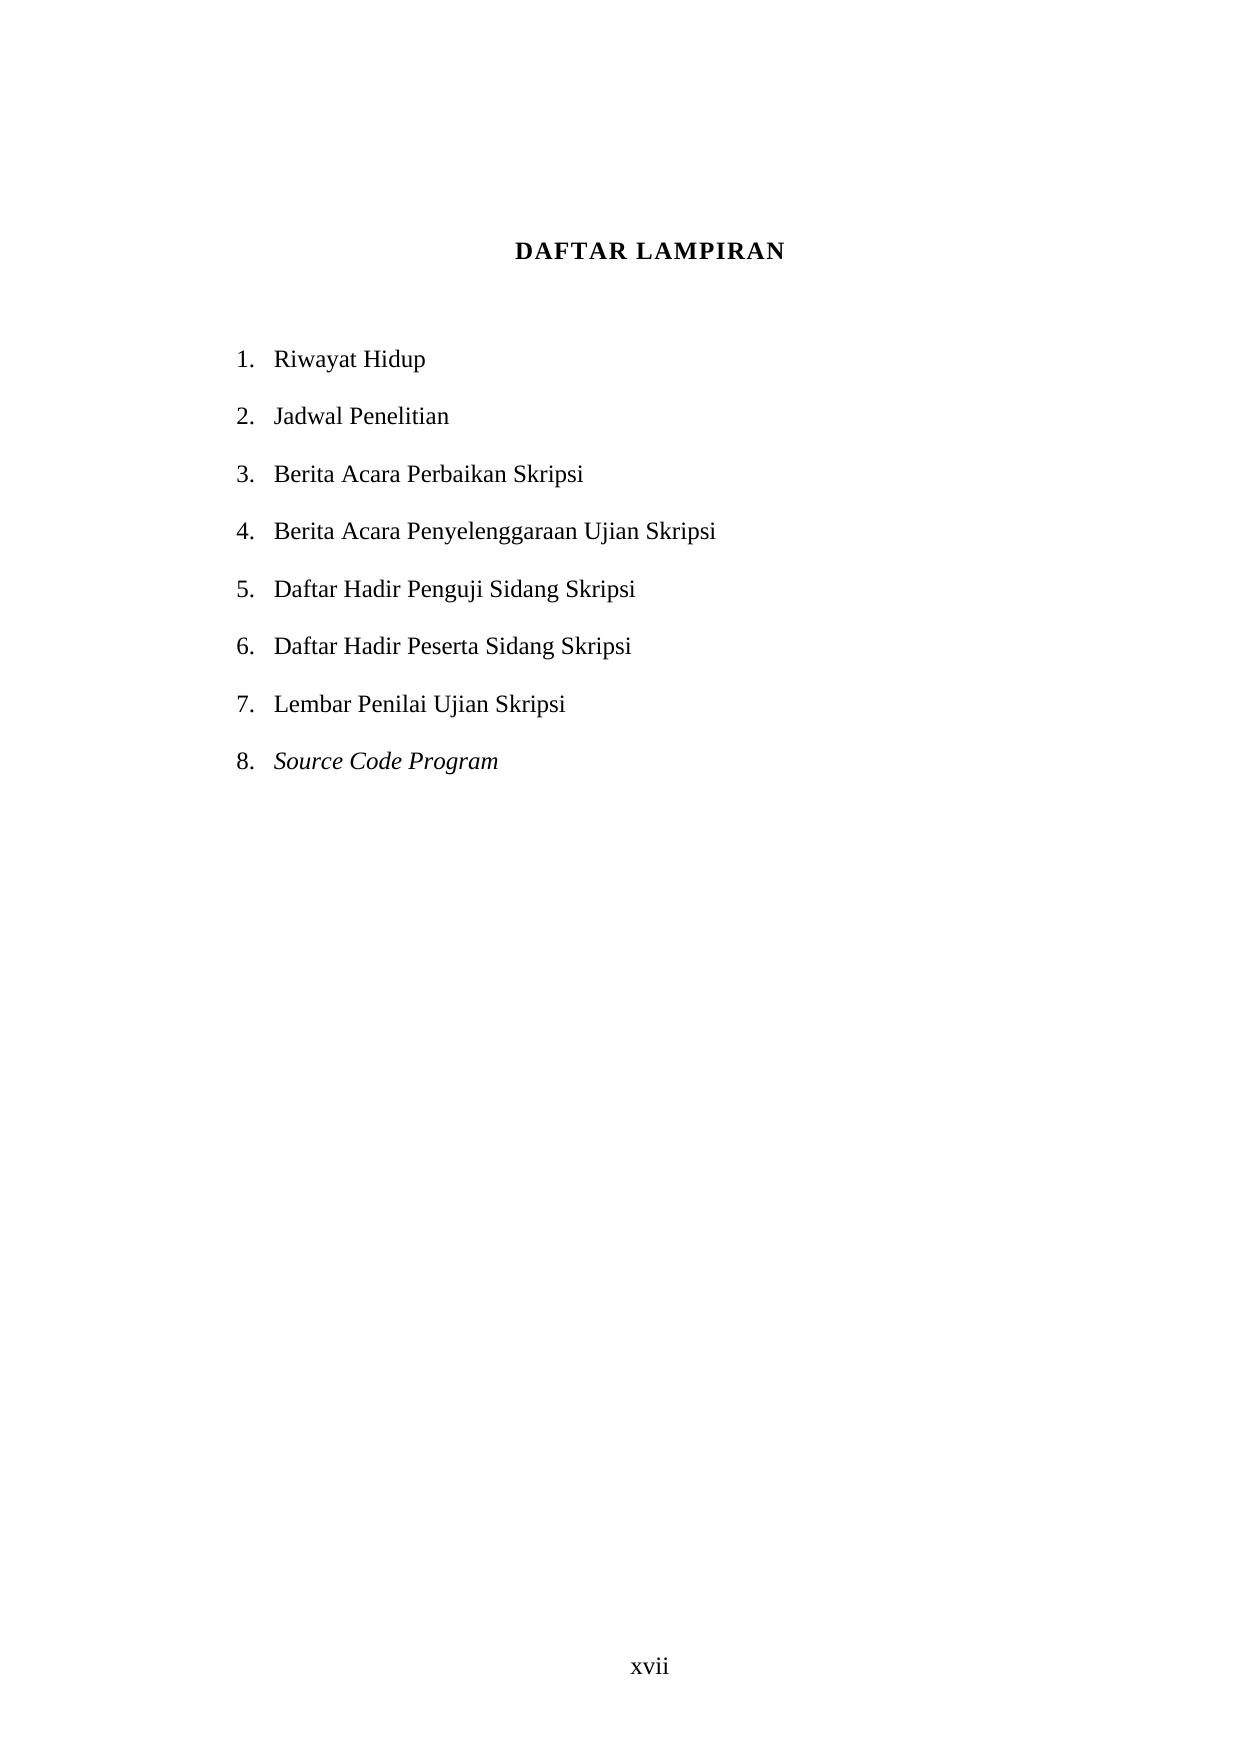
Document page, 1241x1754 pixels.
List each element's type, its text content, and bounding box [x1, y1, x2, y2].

title DAFTAR LAMPIRAN [236, 236, 1063, 265]
list Berita Acara Perbaikan Skripsi [236, 459, 1063, 487]
list Daftar Hadir Penguji Sidang Skripsi [236, 574, 1063, 602]
list Daftar Hadir Peserta Sidang Skripsi [236, 631, 1063, 660]
list Source Code Program [236, 746, 1063, 775]
list Jadwal Penelitian [236, 401, 1063, 430]
list Lembar Penilai Ujian Skripsi [236, 689, 1063, 717]
list Riwayat Hidup [236, 344, 1063, 372]
list Berita Acara Penyelenggaraan Ujian Skripsi [236, 516, 1063, 545]
